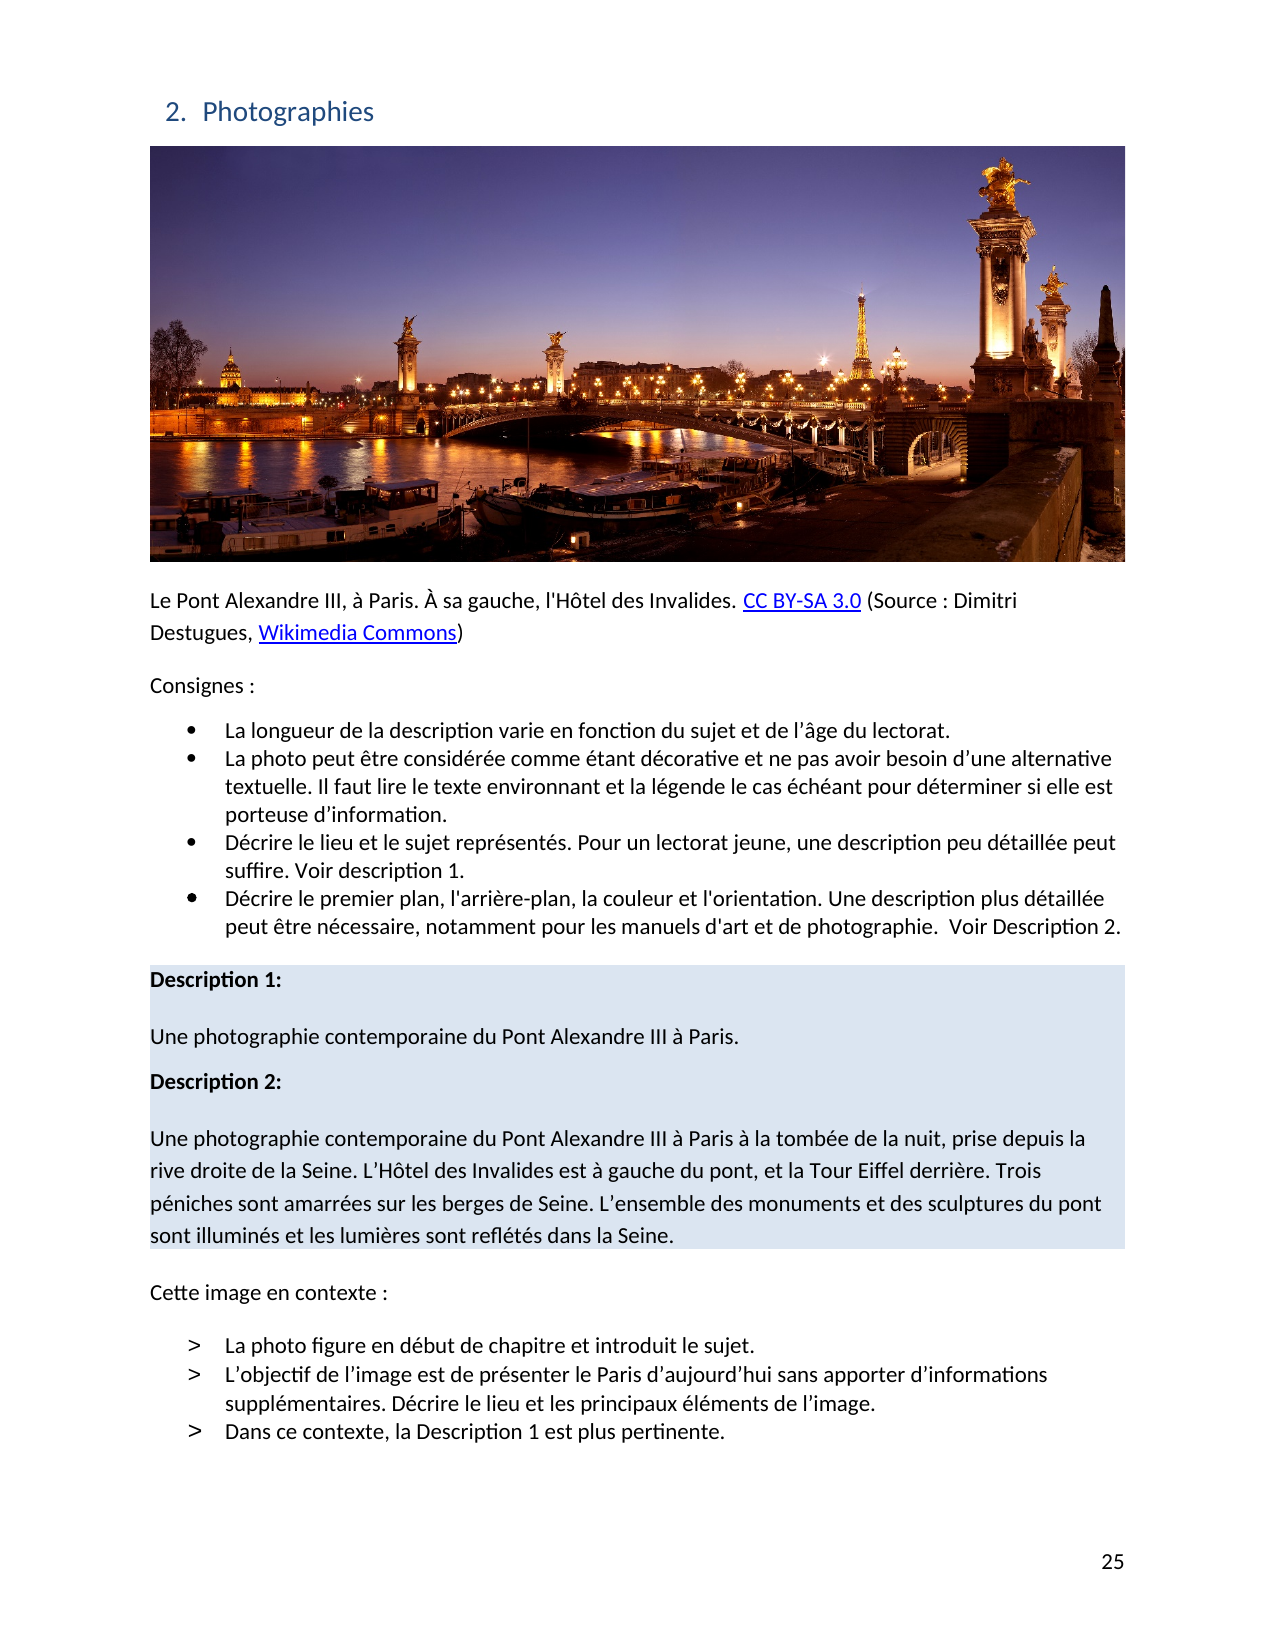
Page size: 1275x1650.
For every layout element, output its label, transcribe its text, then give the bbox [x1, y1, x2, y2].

list L’objectif de l’image est de présenter le Paris d’aujourd’hui sans apporter d’informations supplémentaires. Décrire le lieu et les principaux éléments de l’image. [187, 1360, 1125, 1417]
list Dans ce contexte, la Description 1 est plus pertinente. [187, 1417, 1125, 1447]
list La photo peut être considérée comme étant décorative et ne pas avoir besoin d’une alternative textuelle. Il faut lire le texte environnant et la légende le cas échéant pour déterminer si elle est porteuse d’information. [187, 744, 1125, 828]
text Une photographie contemporaine du Pont Alexandre III à Paris. [150, 1022, 1125, 1050]
list Décrire le premier plan, l'arrière-plan, la couleur et l'orientation. Une description plus détaillée peut être nécessaire, notamment pour les manuels d'art et de photographie. Voir Description 2. [187, 884, 1125, 940]
text Cette image en contexte : [150, 1278, 1125, 1306]
list Décrire le lieu et le sujet représentés. Pour un lectorat jeune, une description peu détaillée peut suffire. Voir description 1. [187, 828, 1125, 884]
text Description 1: [150, 965, 1125, 993]
text Consignes : [150, 671, 1125, 699]
subtitle Photographies [165, 93, 1125, 128]
picture [150, 146, 1125, 562]
list La photo figure en début de chapitre et introduit le sujet. [187, 1331, 1125, 1360]
list La longueur de la description varie en fonction du sujet et de l’âge du lectorat. [187, 716, 1125, 744]
text Le Pont Alexandre III, à Paris. À sa gauche, l'Hôtel des Invalides. CC BY-SA 3.0 (Source : Dimitri Destugues, Wikimedia Commons) [150, 586, 1125, 646]
text Description 2: [150, 1067, 1125, 1095]
text Une photographie contemporaine du Pont Alexandre III à Paris à la tombée de la nuit, prise depuis la rive droite de la Seine. L’Hôtel des Invalides est à gauche du pont, et la Tour Eiffel derrière. Trois péniches sont amarrées sur les berges de Seine. L’ensemble des monuments et des sculptures du pont sont illuminés et les lumières sont reflétés dans la Seine. [150, 1124, 1125, 1249]
